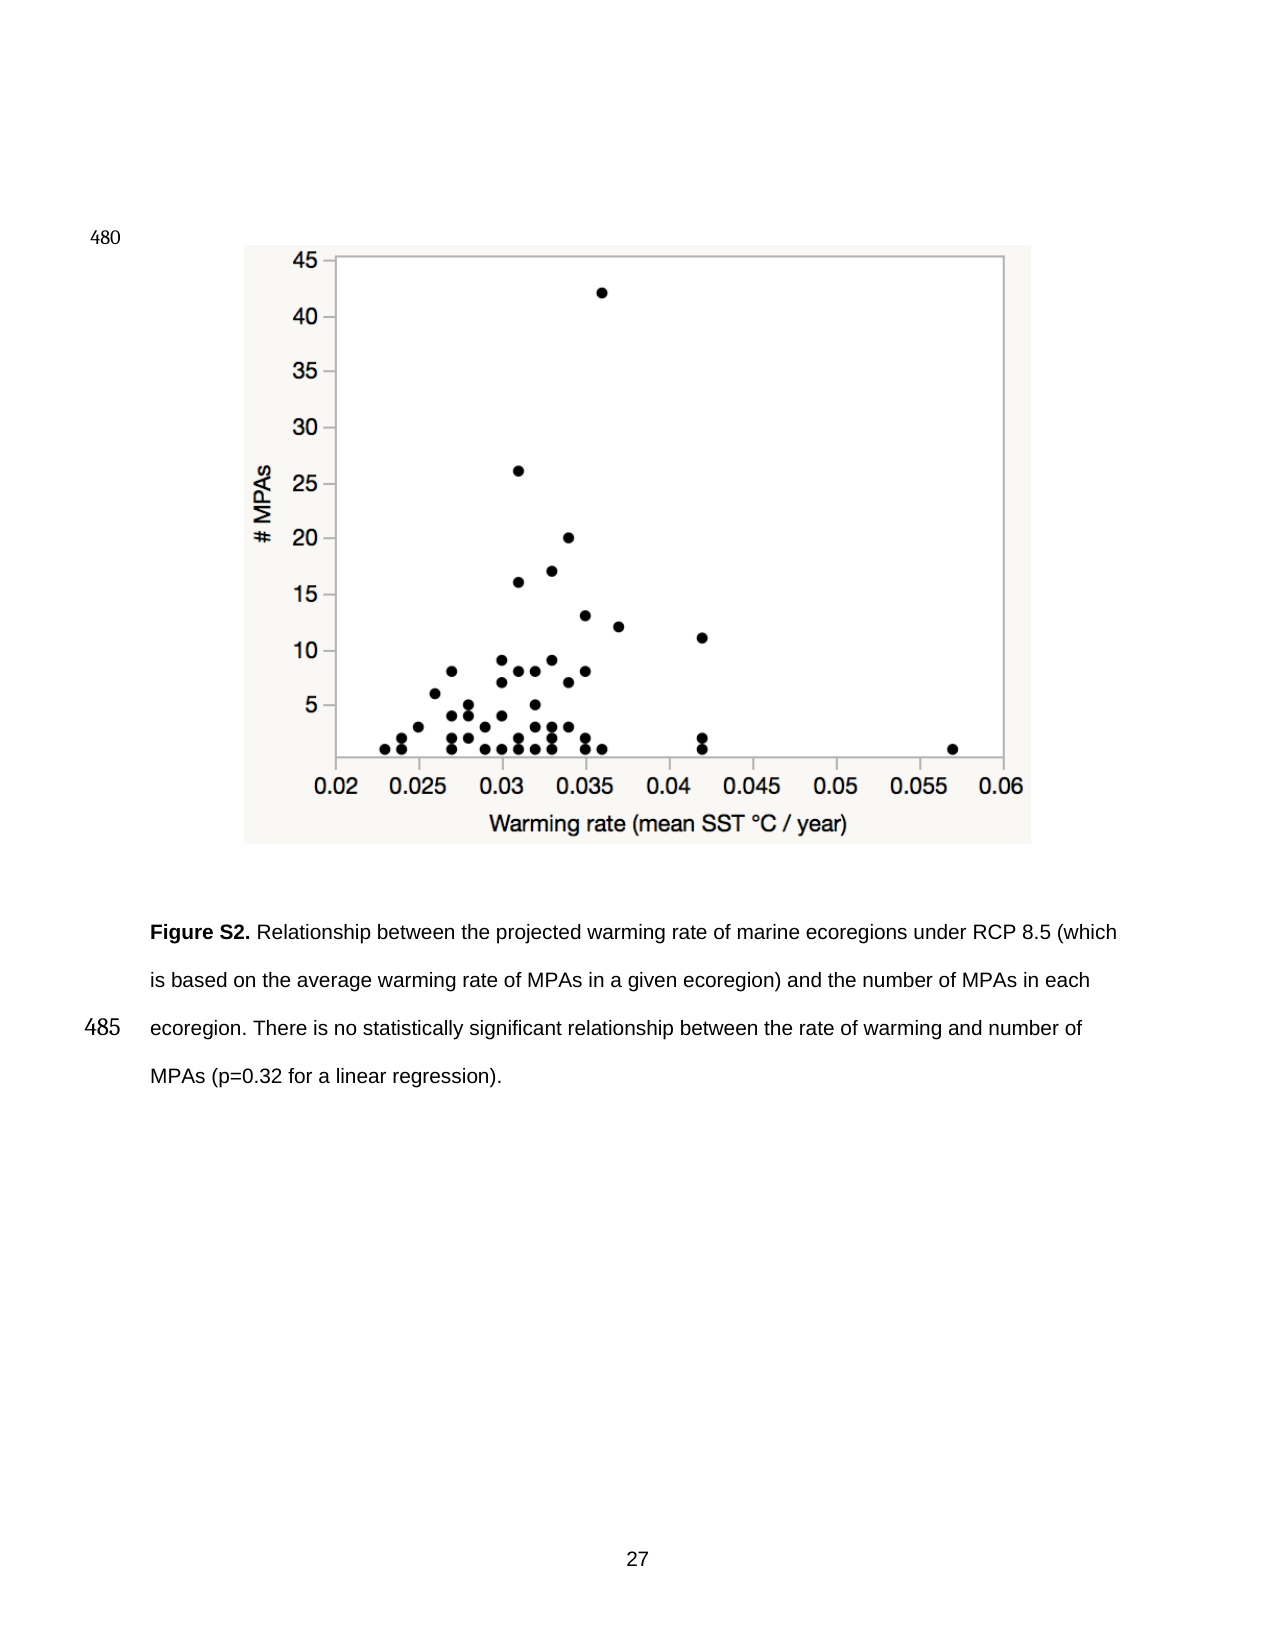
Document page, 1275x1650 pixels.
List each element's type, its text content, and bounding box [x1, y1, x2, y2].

text Figure S2. Relationship between the projected warming rate of marine ecoregions under RCP 8.5 (which is based on the average warming rate of MPAs in a given ecoregion) and the number of MPAs in each ecoregion. There is no statistically significant relationship between the rate of warming and number of MPAs (p=0.32 for a linear regression). [150, 920, 1125, 1087]
picture [243, 245, 1032, 844]
